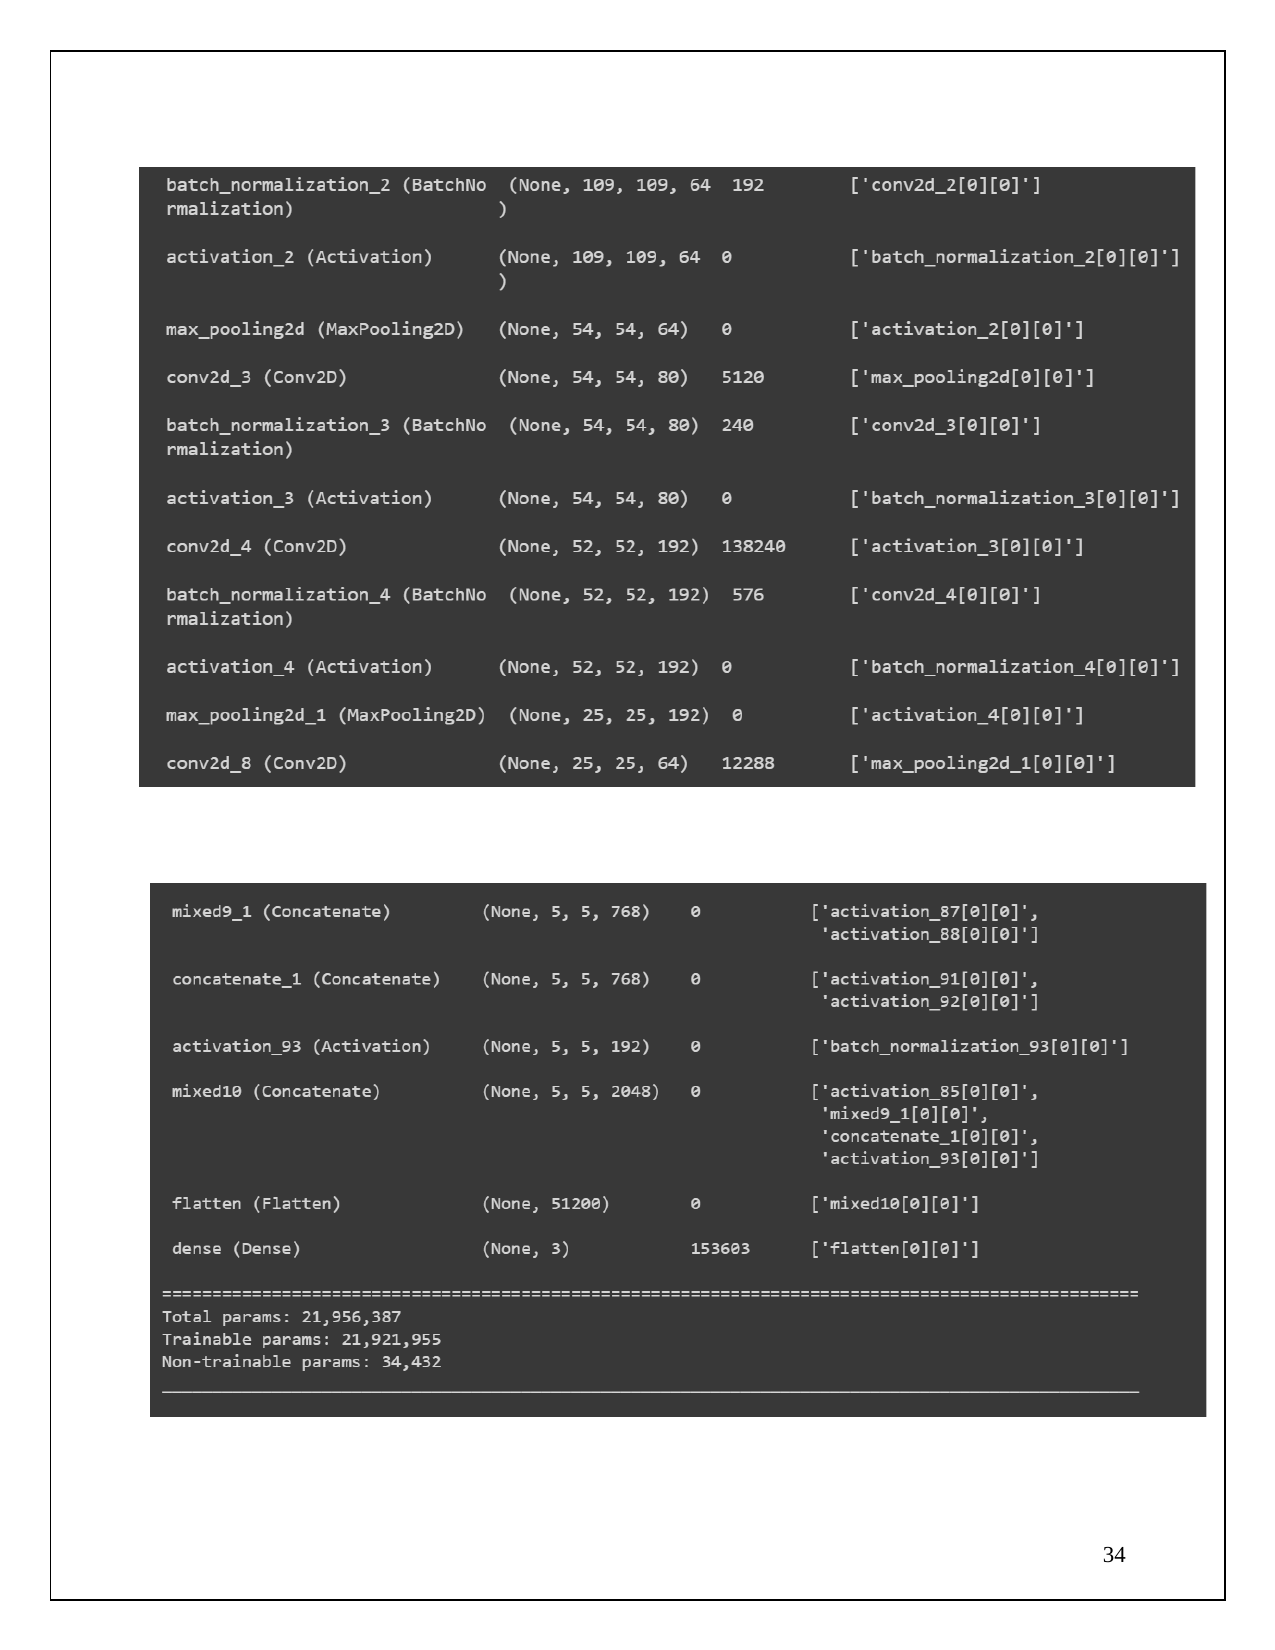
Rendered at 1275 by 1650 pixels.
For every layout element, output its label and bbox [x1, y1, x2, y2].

picture [139, 167, 1196, 787]
picture [150, 883, 1207, 1417]
